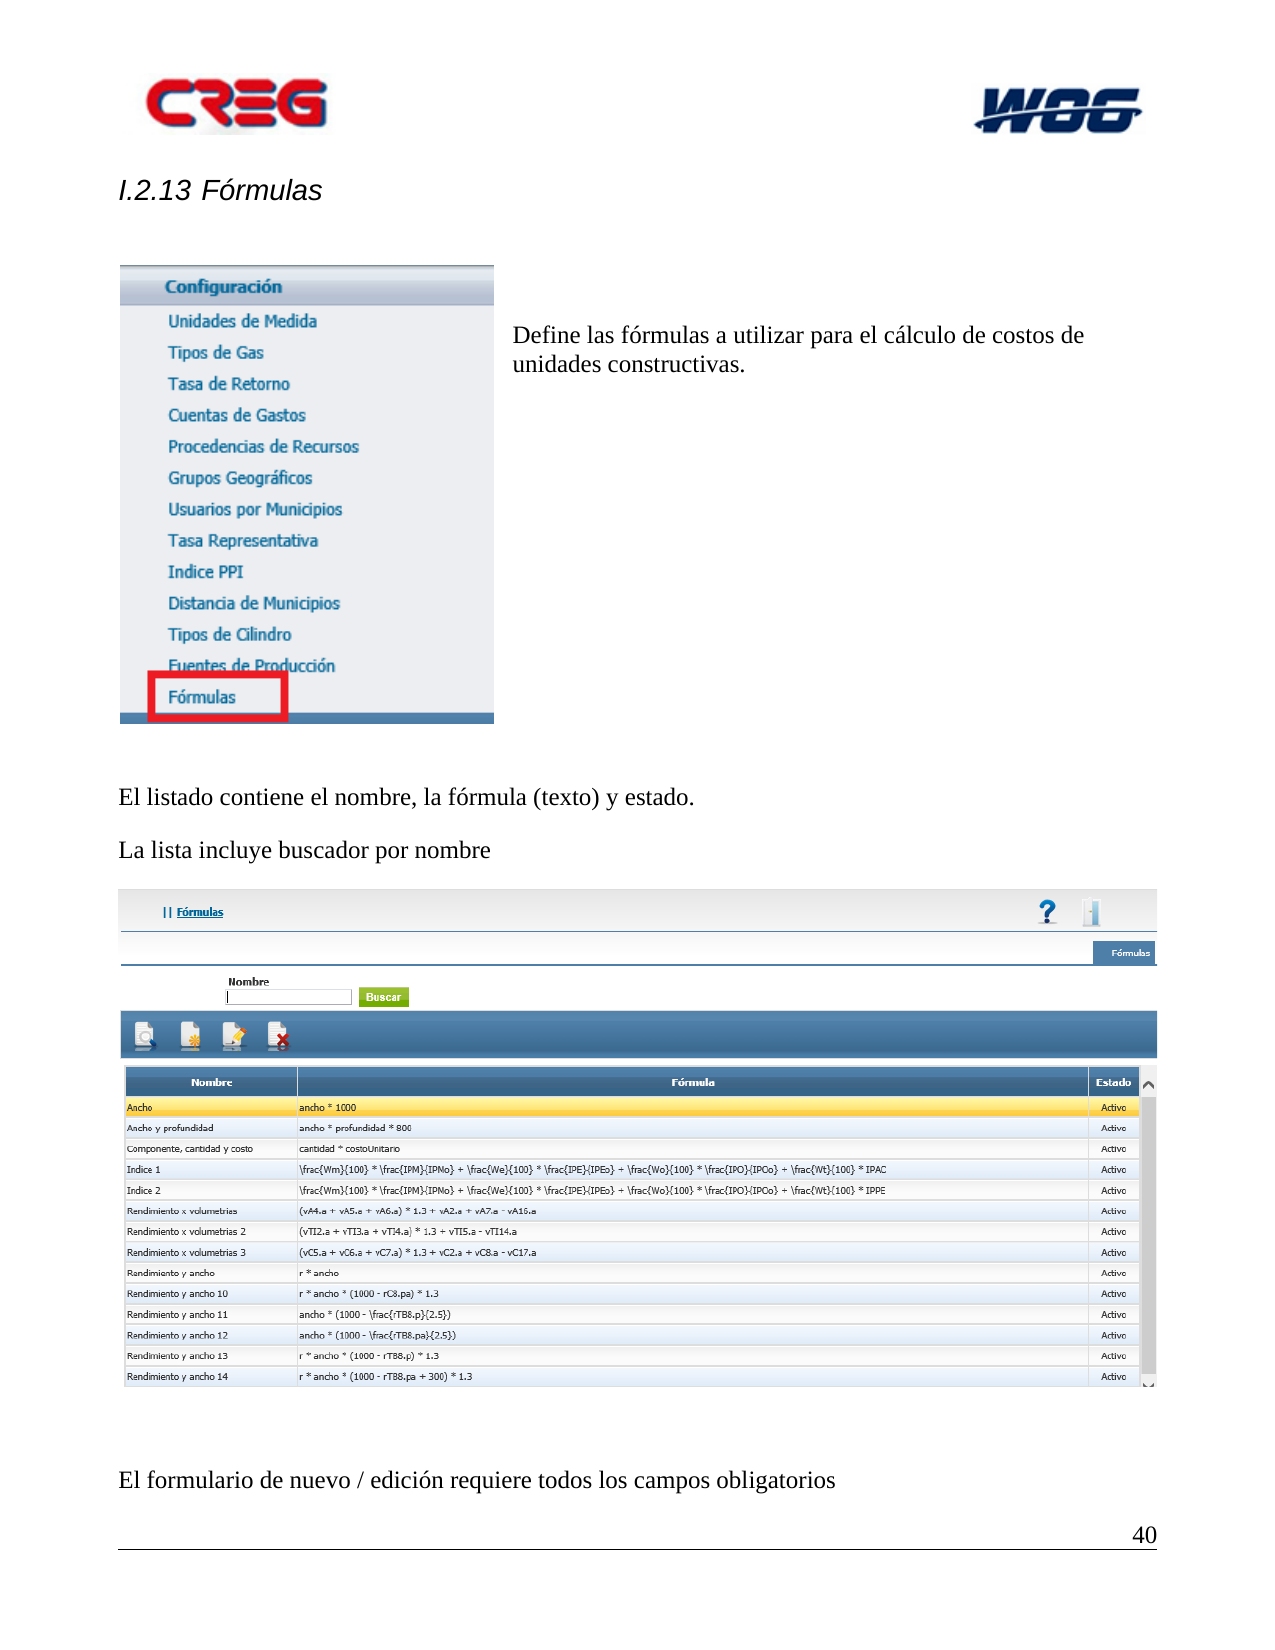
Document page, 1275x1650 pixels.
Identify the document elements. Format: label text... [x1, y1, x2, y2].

picture [118, 73, 353, 135]
subtitle Fórmulas [118, 173, 1157, 206]
text El formulario de nuevo / edición requiere todos los campos obligatorios [118, 1465, 1157, 1494]
text Define las fórmulas a utilizar para el cálculo de costos de unidades constructivas. [493, 320, 1157, 378]
picture [118, 889, 1158, 1387]
text La lista incluye buscador por nombre [118, 835, 1157, 864]
text El listado contiene el nombre, la fórmula (texto) y estado. [118, 782, 1157, 810]
picture [118, 265, 493, 721]
picture [971, 83, 1147, 135]
